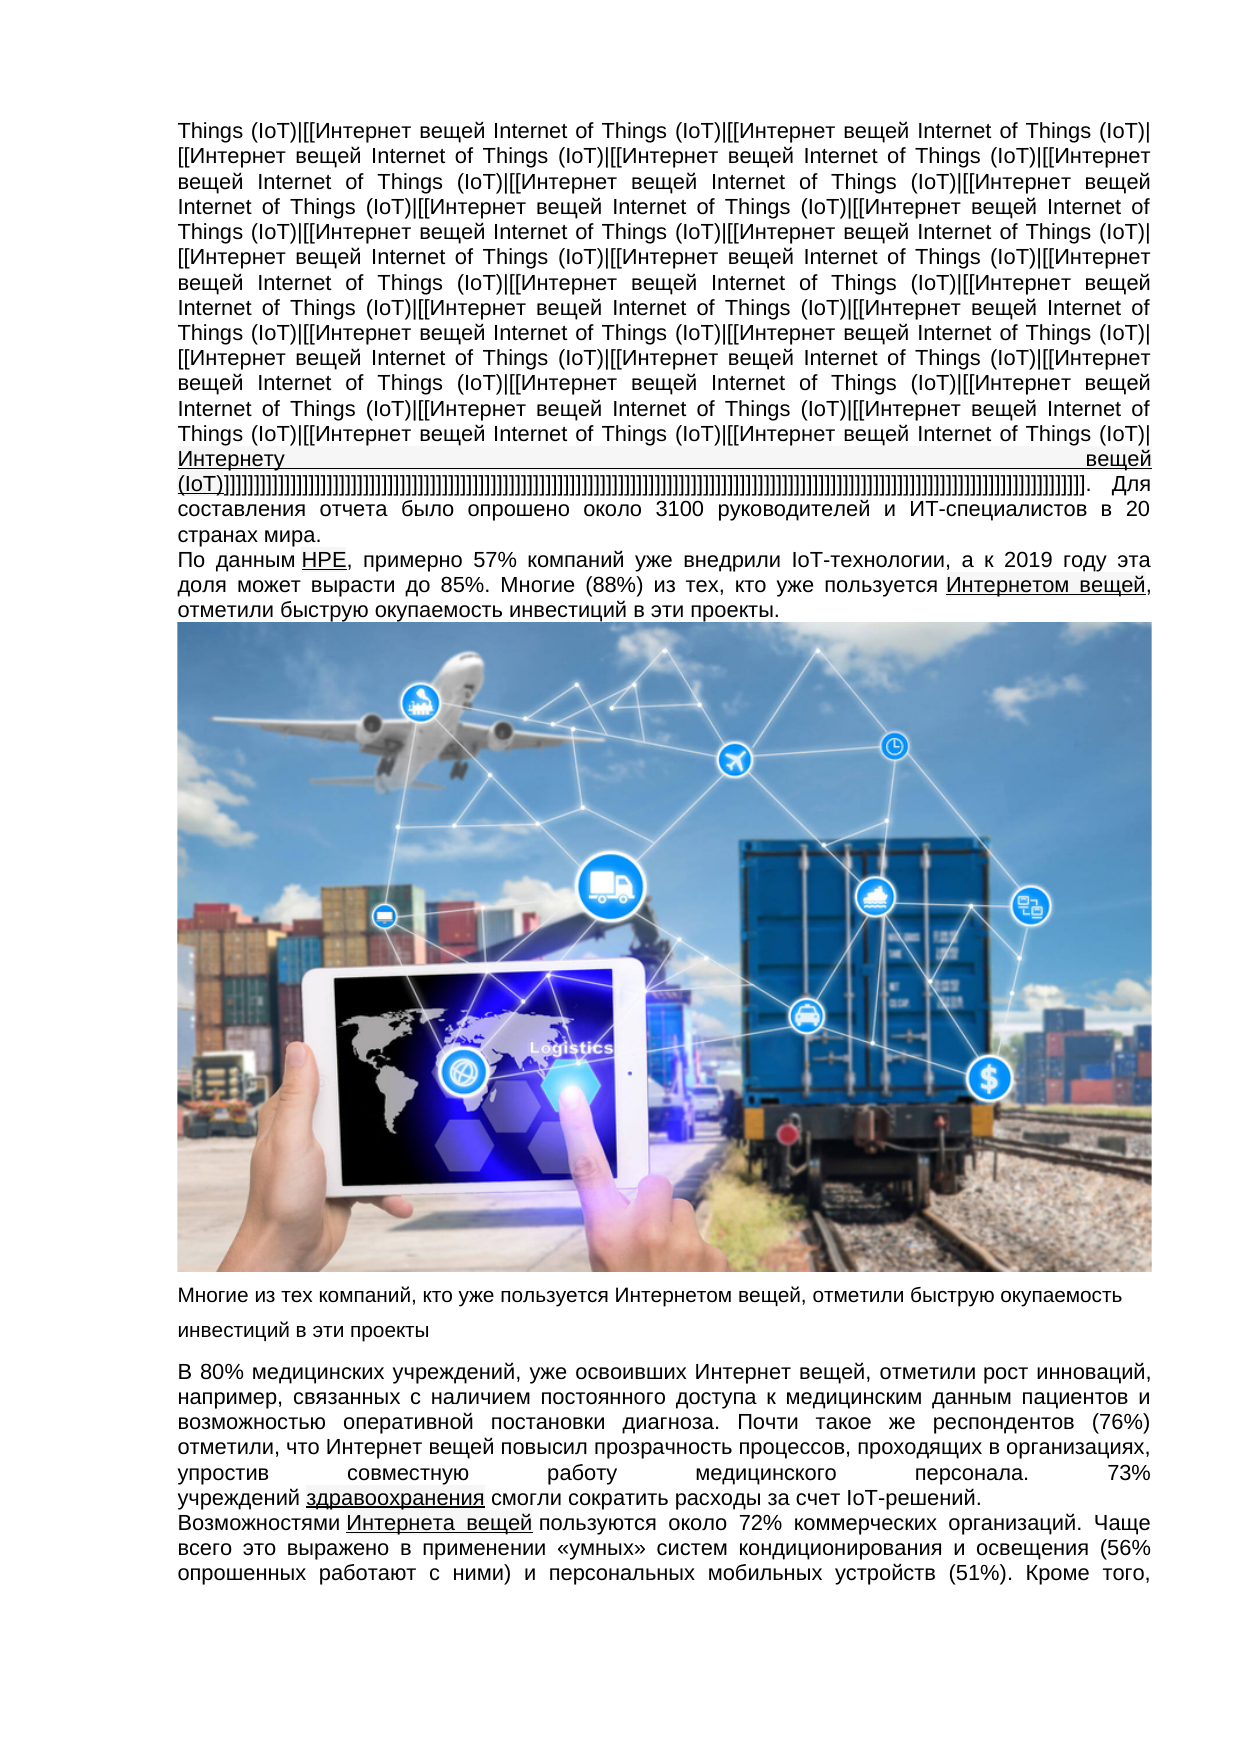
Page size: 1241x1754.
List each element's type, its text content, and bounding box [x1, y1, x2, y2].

picture [177, 622, 1152, 1272]
text По данным HPE, примерно 57% компаний уже внедрили IoT-технологии, а к 2019 году эта доля может вырасти до 85%. Многие (88%) из тех, кто уже пользуется Интернетом вещей, отметили быструю окупаемость инвестиций в эти проекты. [177, 547, 1152, 622]
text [177, 118, 1152, 446]
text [177, 1510, 1152, 1586]
text Многие из тех компаний, кто уже пользуется Интернетом вещей, отметили быструю окупаемость инвестиций в эти проекты [177, 1272, 1152, 1342]
text В 80% медицинских учреждений, уже освоивших Интернет вещей, отметили рост инноваций, например, связанных с наличием постоянного доступа к медицинским данным пациентов и возможностью оперативной постановки диагноза. Почти такое же респондентов (76%) отметили, что Интернет вещей повысил прозрачность процессов, проходящих в организациях, упростив совместную работу медицинского персонала. 73% учреждений здравоохранения смогли сократить расходы за счет IoT-решений. [177, 1359, 1152, 1510]
